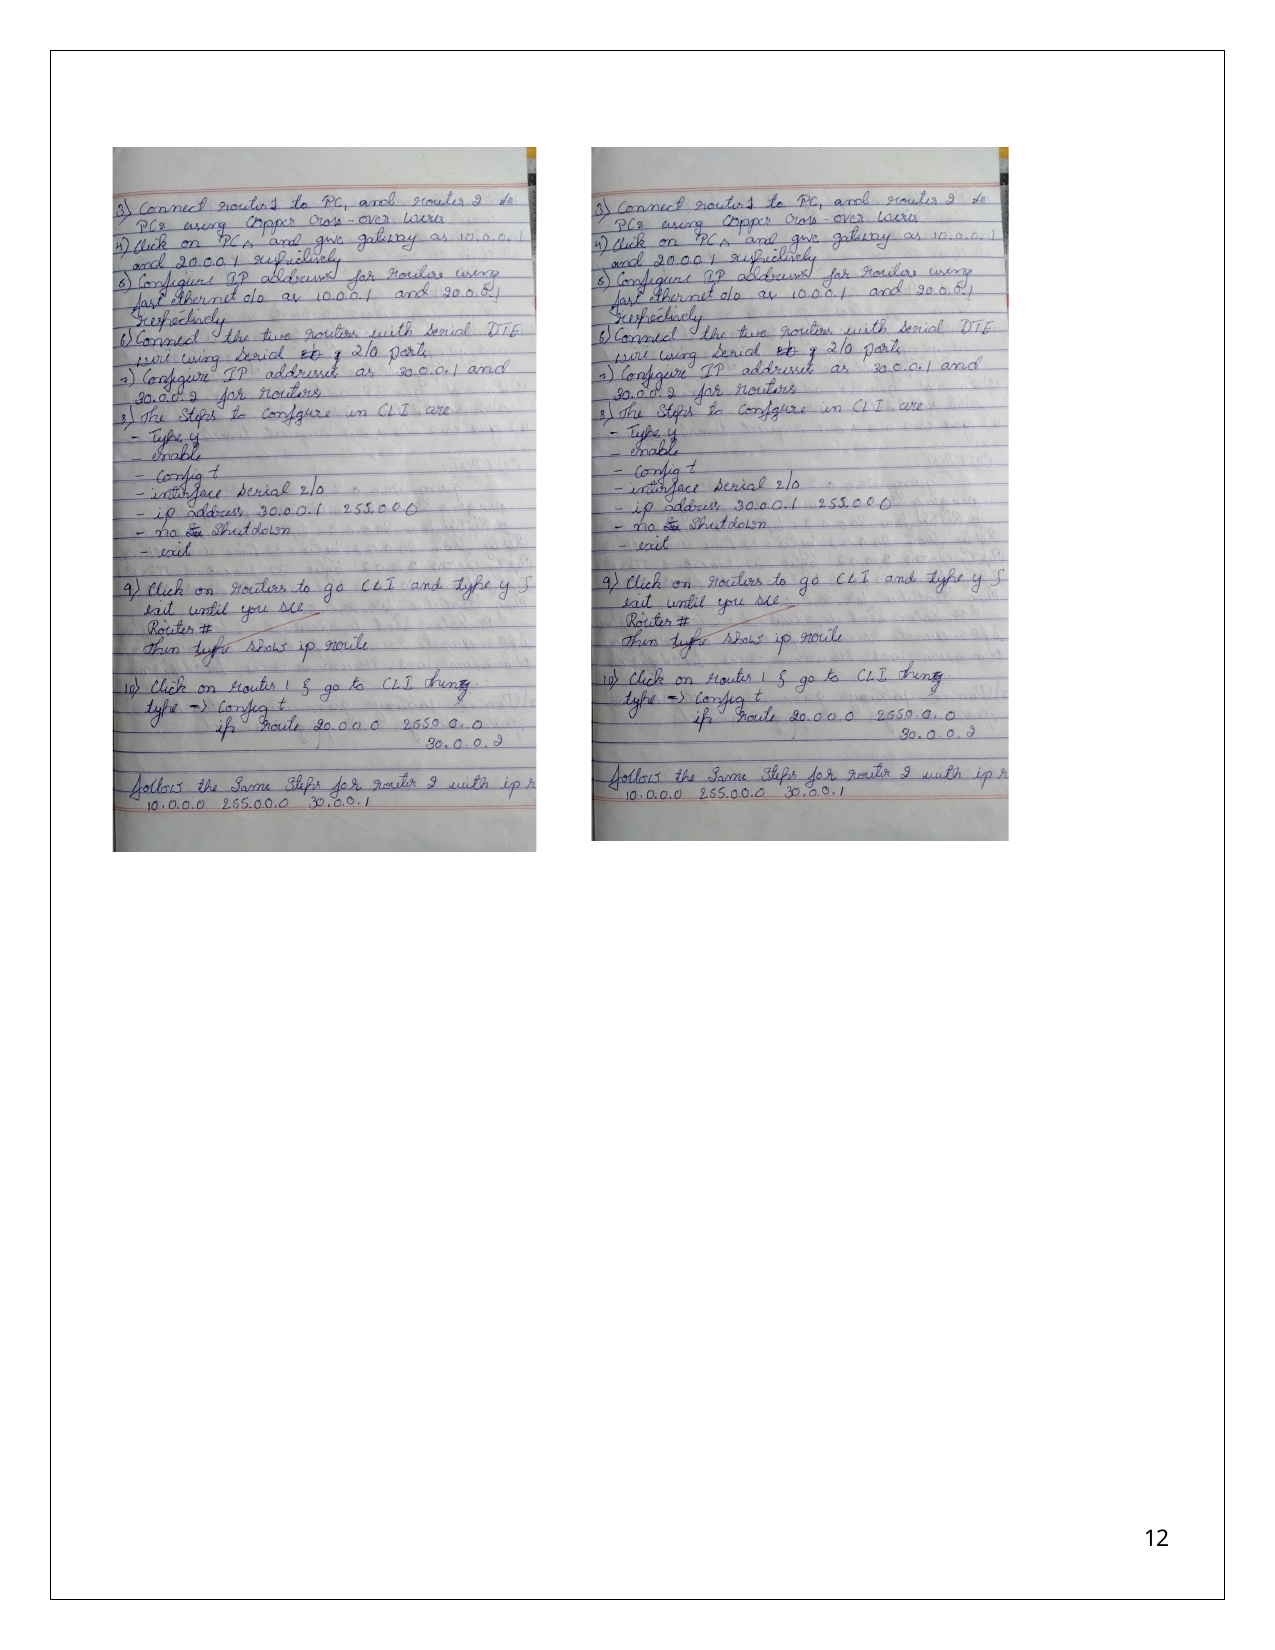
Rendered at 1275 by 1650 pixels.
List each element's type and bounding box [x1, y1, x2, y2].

picture [112, 147, 537, 852]
picture [591, 147, 1009, 841]
